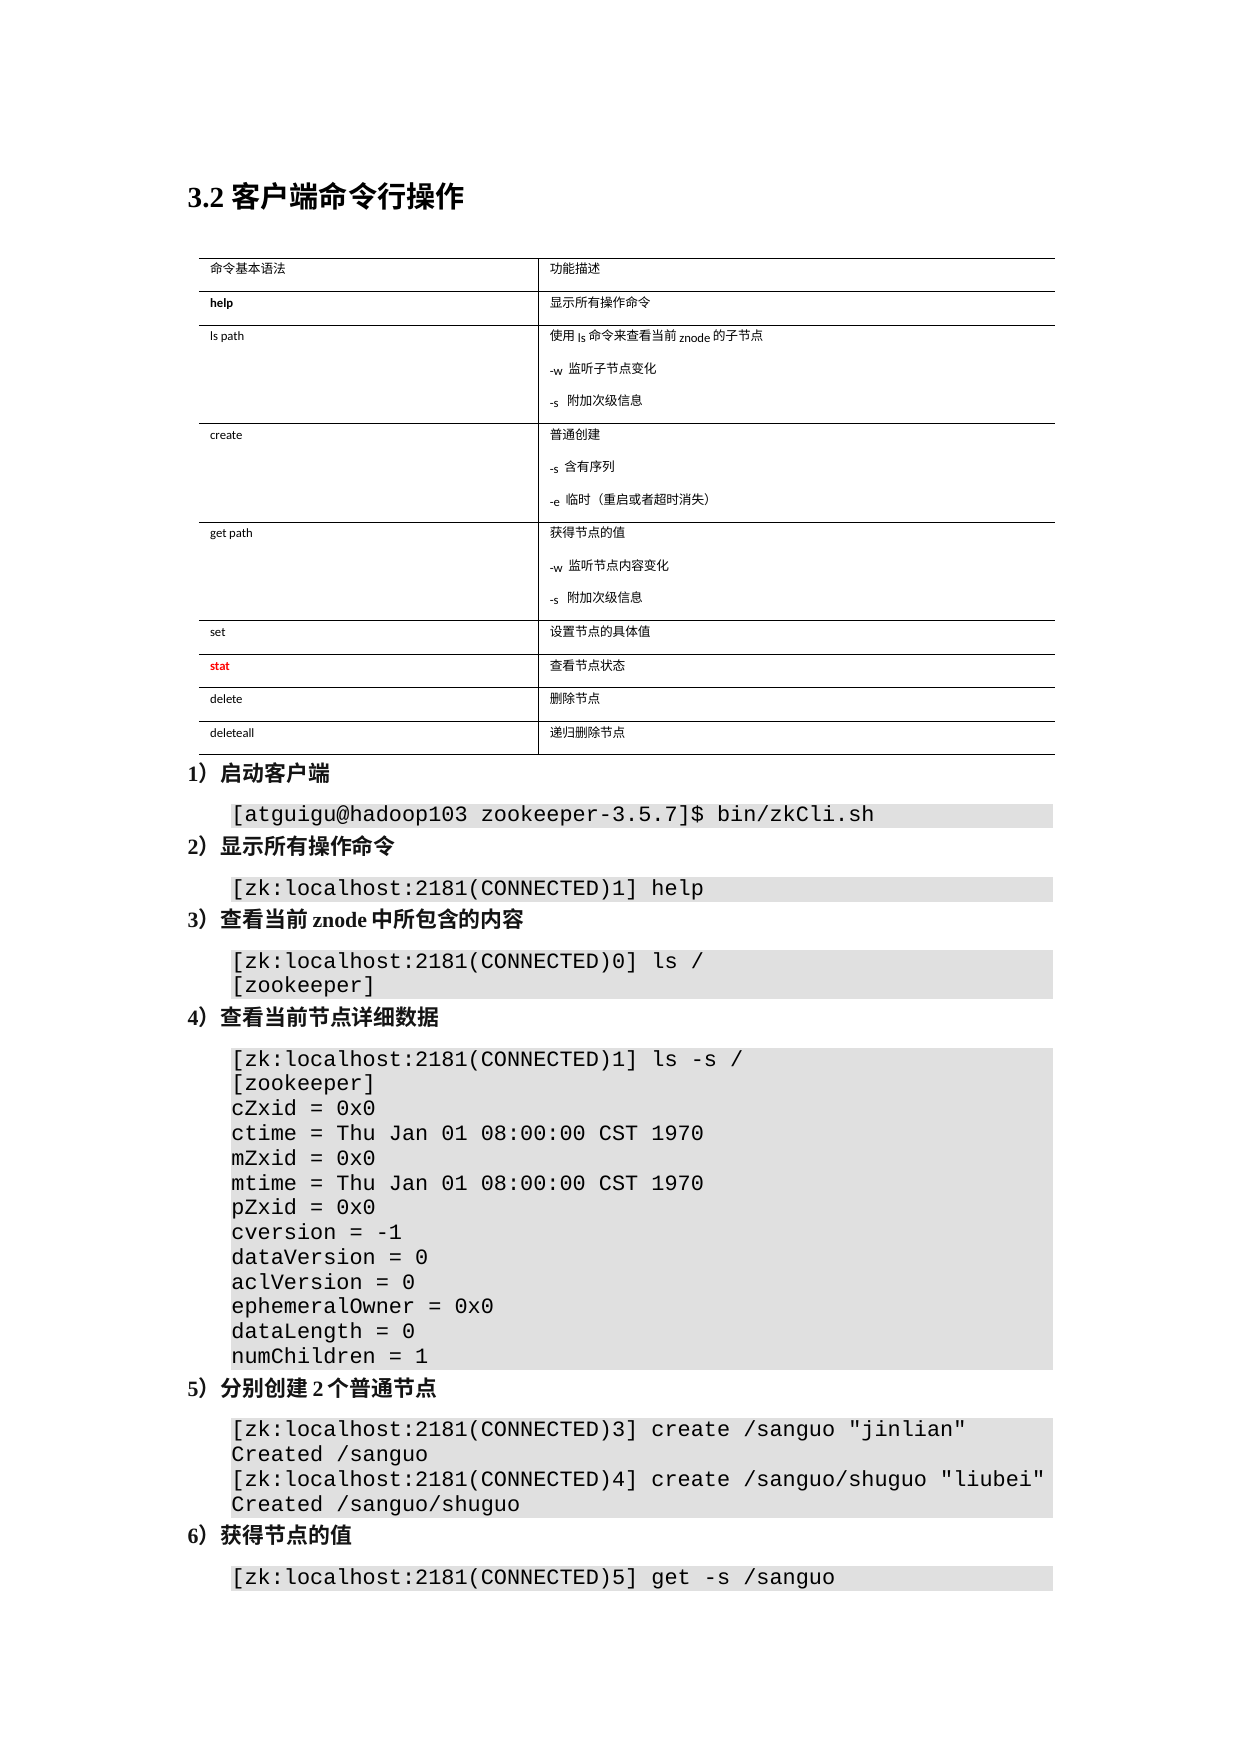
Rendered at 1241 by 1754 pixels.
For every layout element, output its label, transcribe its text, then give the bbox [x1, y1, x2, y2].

table_cell 查看节点状态 [539, 655, 1055, 687]
table_cell 获得节点的值 -w 监听节点内容变化 -s 附加次级信息 [539, 523, 1055, 620]
text ephemeralOwner = 0x0 [231, 1296, 1053, 1321]
table_cell get path [199, 523, 538, 620]
table_header 功能描述 [539, 259, 1055, 291]
text [zookeeper] [231, 975, 1053, 999]
text 5）分别创建2个普通节点 [187, 1370, 1053, 1403]
text dataLength = 0 [231, 1321, 1053, 1345]
table_cell delete [199, 688, 538, 721]
text Created /sanguo/shuguo [231, 1493, 1053, 1518]
text Created /sanguo [231, 1443, 1053, 1468]
text dataVersion = 0 [231, 1246, 1053, 1271]
table_cell create [199, 424, 538, 522]
text [zk:localhost:2181(CONNECTED)1] ls -s / [231, 1048, 1053, 1073]
table_cell 使用 ls 命令来查看当前znode的子节点 -w 监听子节点变化 -s 附加次级信息 [539, 326, 1055, 423]
table_cell 普通创建 -s 含有序列 -e 临时（重启或者超时消失） [539, 424, 1055, 522]
text [zk:localhost:2181(CONNECTED)1] help [231, 877, 1053, 902]
text 6）获得节点的值 [187, 1518, 1053, 1550]
table_cell 显示所有操作命令 [539, 292, 1055, 324]
text [zk:localhost:2181(CONNECTED)5] get -s /sanguo [231, 1566, 1053, 1591]
text 4）查看当前节点详细数据 [187, 999, 1053, 1032]
table_cell 设置节点的具体值 [539, 621, 1055, 654]
text pZxid = 0x0 [231, 1197, 1053, 1221]
table_header 命令基本语法 [199, 259, 538, 291]
table_cell ls path [199, 326, 538, 423]
table_cell set [199, 621, 538, 654]
text [atguigu@hadoop103 zookeeper-3.5.7]$ bin/zkCli.sh [231, 804, 1053, 828]
text mtime = Thu Jan 01 08:00:00 CST 1970 [231, 1172, 1053, 1197]
text [zk:localhost:2181(CONNECTED)3] create /sanguo "jinlian" [231, 1418, 1053, 1443]
table_cell 删除节点 [539, 688, 1055, 721]
text ctime = Thu Jan 01 08:00:00 CST 1970 [231, 1122, 1053, 1147]
table_cell stat [199, 655, 538, 687]
text 1）启动客户端 [187, 755, 1053, 788]
text cZxid = 0x0 [231, 1097, 1053, 1122]
table_cell help [199, 292, 538, 324]
text 2）显示所有操作命令 [187, 828, 1053, 861]
text [zk:localhost:2181(CONNECTED)4] create /sanguo/shuguo "liubei" [231, 1468, 1053, 1493]
text [zk:localhost:2181(CONNECTED)0] ls / [231, 950, 1053, 975]
text 3）查看当前znode中所包含的内容 [187, 902, 1053, 934]
text mZxid = 0x0 [231, 1147, 1053, 1172]
text numChildren = 1 [231, 1345, 1053, 1370]
text [zookeeper] [231, 1073, 1053, 1097]
text cversion = -1 [231, 1221, 1053, 1246]
subtitle 3.2 客户端命令行操作 [187, 162, 1053, 227]
text aclVersion = 0 [231, 1271, 1053, 1296]
table_cell 递归删除节点 [539, 722, 1055, 754]
table_cell deleteall [199, 722, 538, 754]
